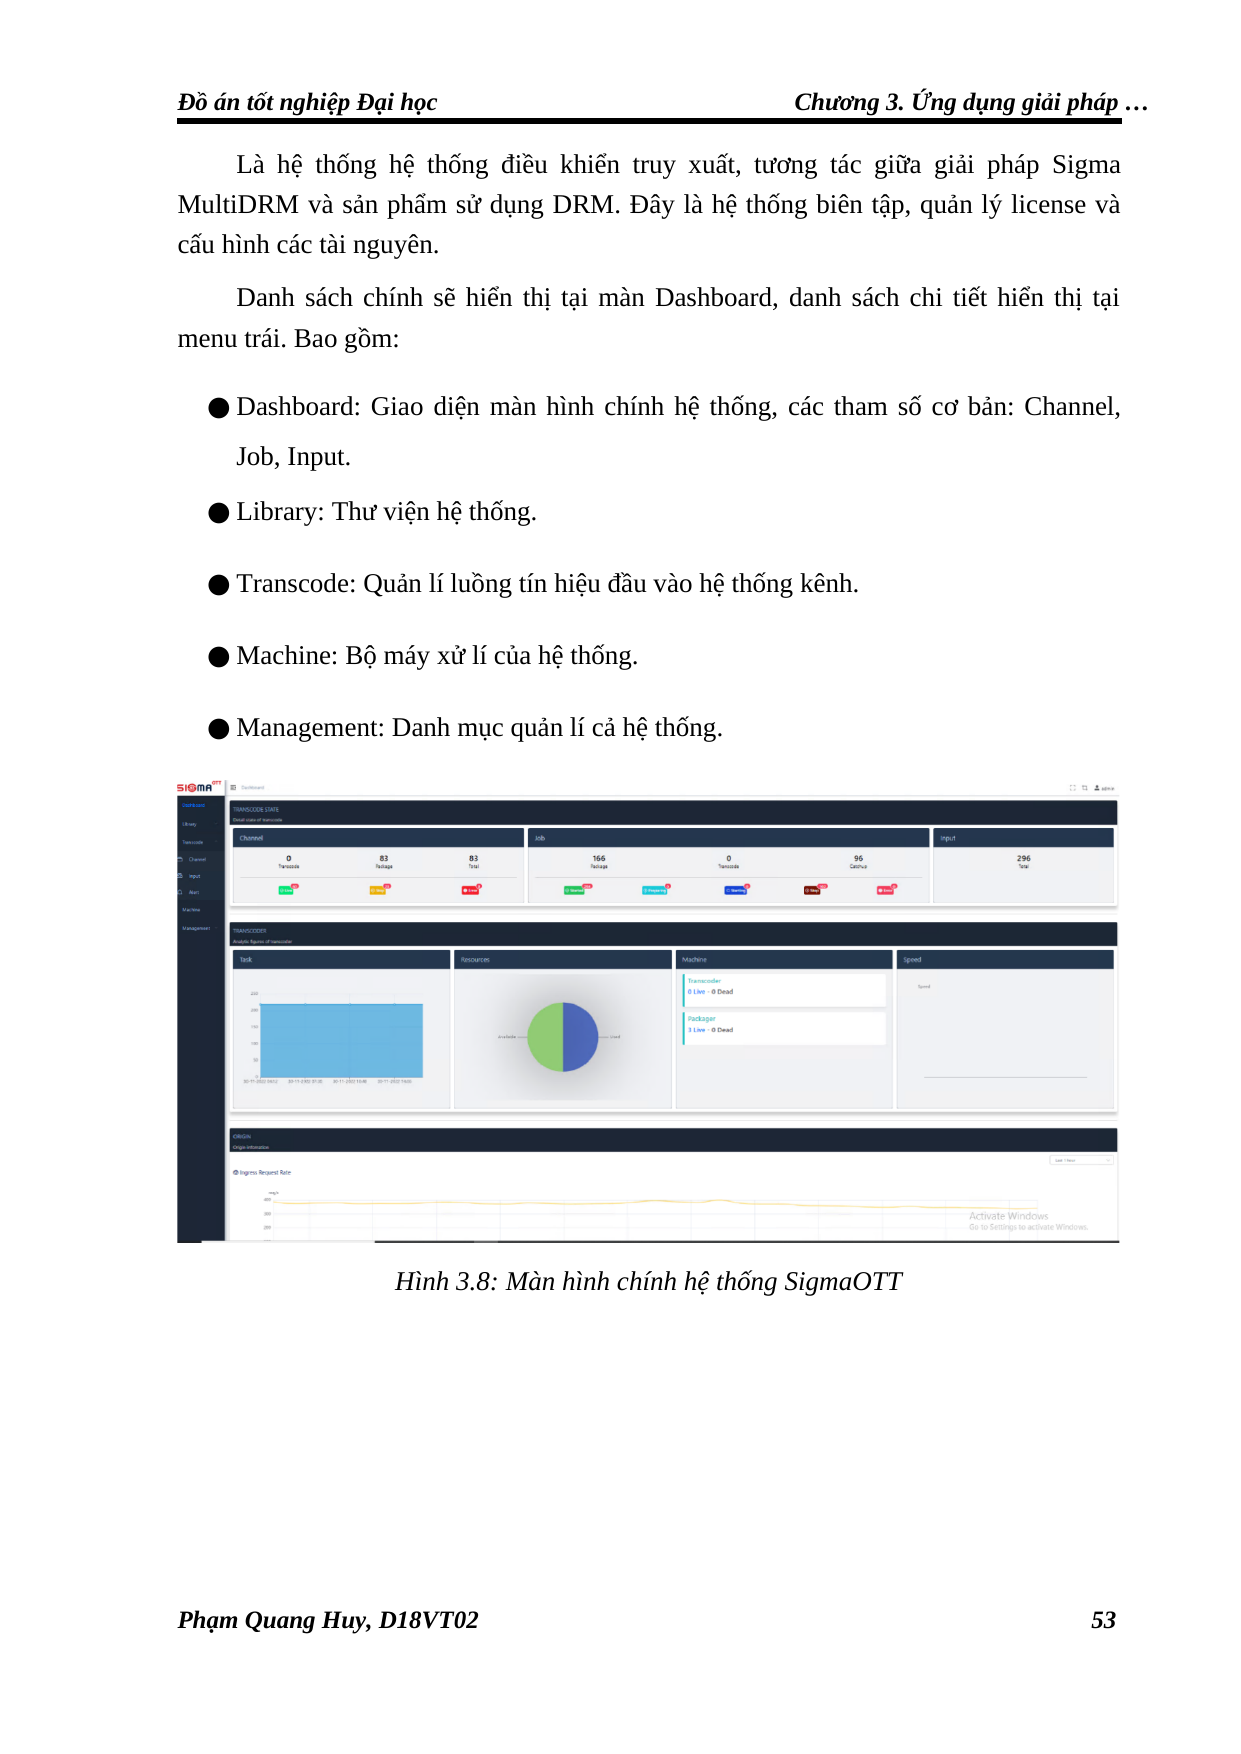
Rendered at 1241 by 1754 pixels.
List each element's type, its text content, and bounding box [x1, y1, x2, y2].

list Machine: Bộ máy xử lí của hệ thống. [207, 624, 1122, 680]
text Hình 3.8: Màn hình chính hệ thống SigmaOTT [177, 1265, 1122, 1296]
picture [177, 780, 1120, 1243]
list Dashboard: Giao diện màn hình chính hệ thống, các tham số cơ bản: Channel, Job, Input. [207, 375, 1122, 471]
text Là hệ thống hệ thống điều khiển truy xuất, tương tác giữa giải pháp Sigma MultiDRM và sản phẩm sử dụng DRM. Đây là hệ thống biên tập, quản lý license và cấu hình các tài nguyên. [177, 148, 1122, 260]
list Library: Thư viện hệ thống. [207, 480, 1122, 536]
list Management: Danh mục quản lí cả hệ thống. [207, 696, 1122, 752]
list Transcode: Quản lí luồng tín hiệu đầu vào hệ thống kênh. [207, 552, 1122, 608]
text Danh sách chính sẽ hiển thị tại màn Dashboard, danh sách chi tiết hiển thị tại menu trái. Bao gồm: [177, 281, 1122, 353]
